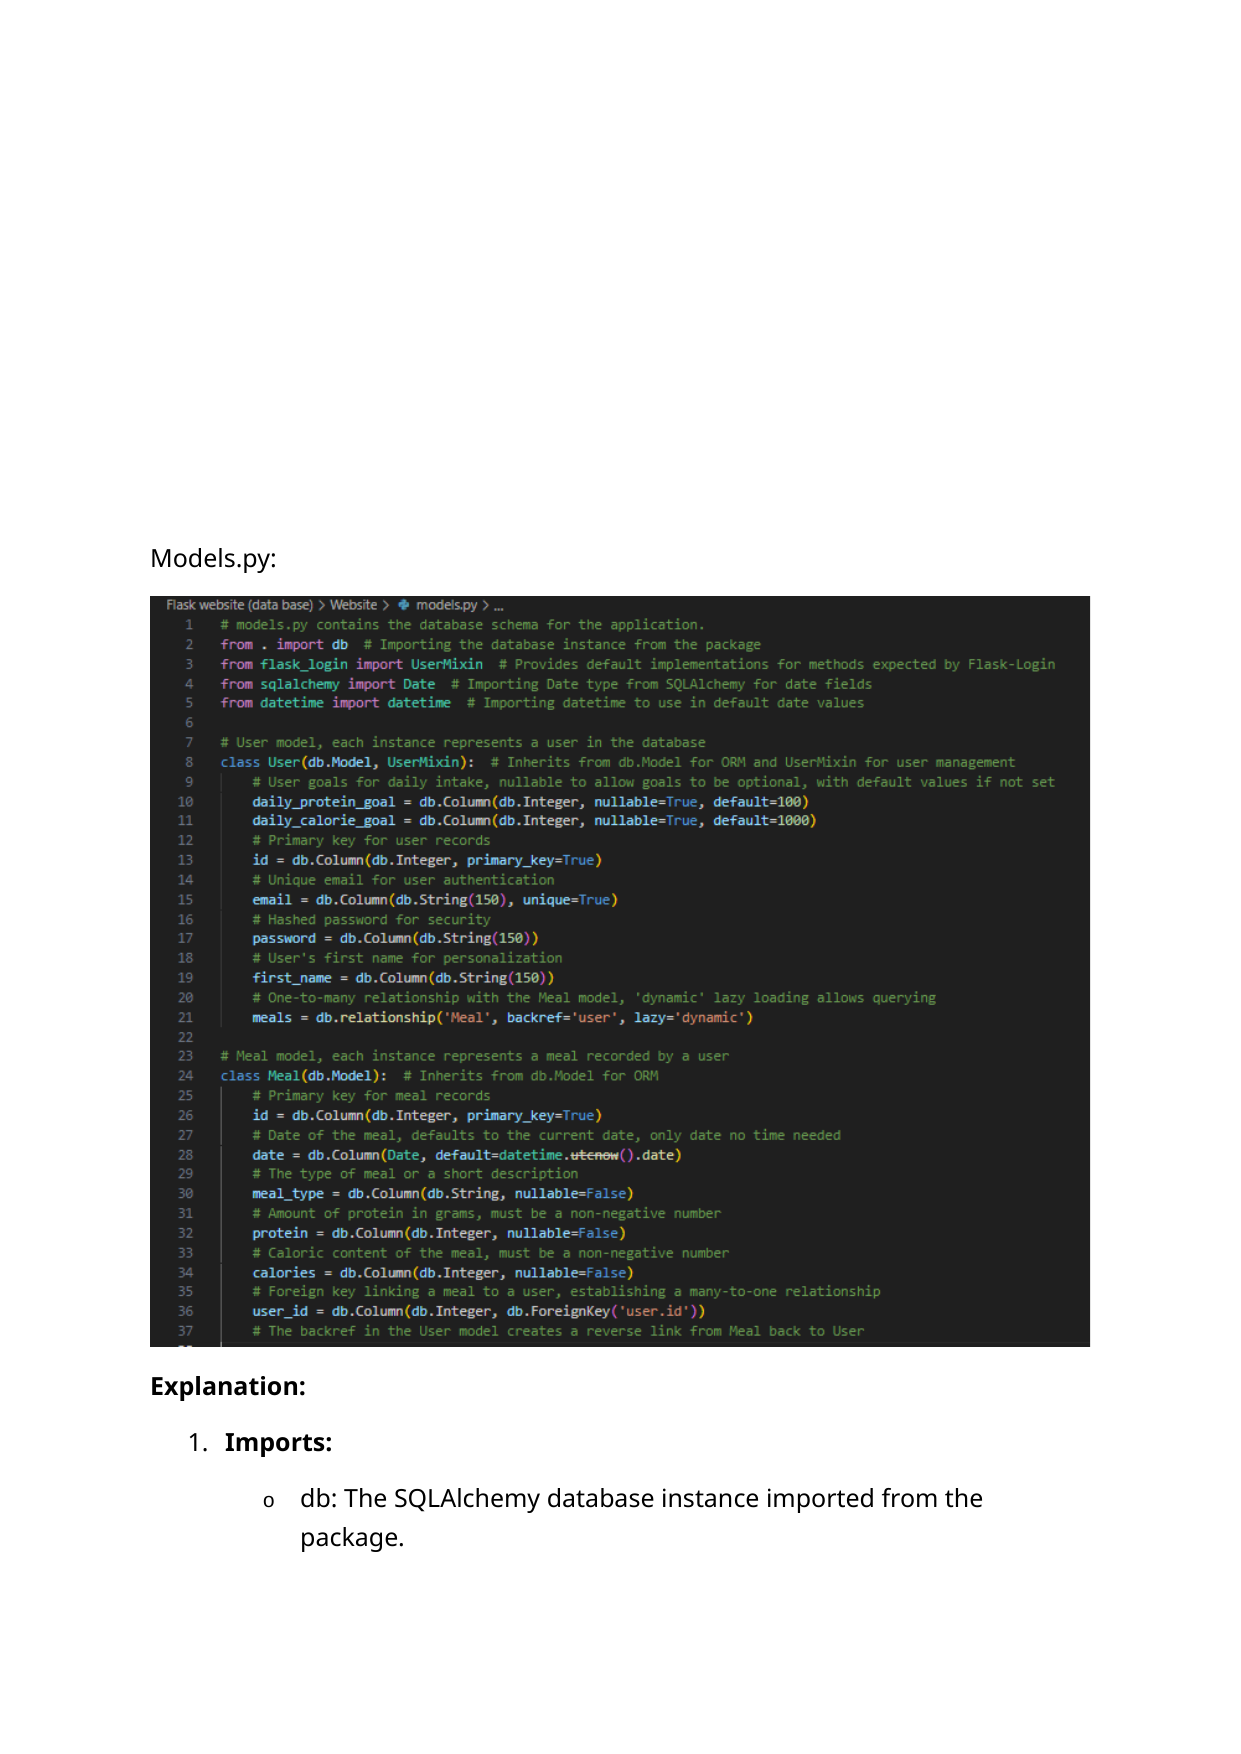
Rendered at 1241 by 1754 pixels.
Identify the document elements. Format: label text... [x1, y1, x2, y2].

list Imports: [187, 1424, 1090, 1459]
text Explanation: [150, 1369, 1090, 1403]
picture [150, 596, 1091, 1347]
list db: The SQLAlchemy database instance imported from the package. [262, 1480, 1090, 1554]
text Models.py: [150, 541, 1090, 575]
